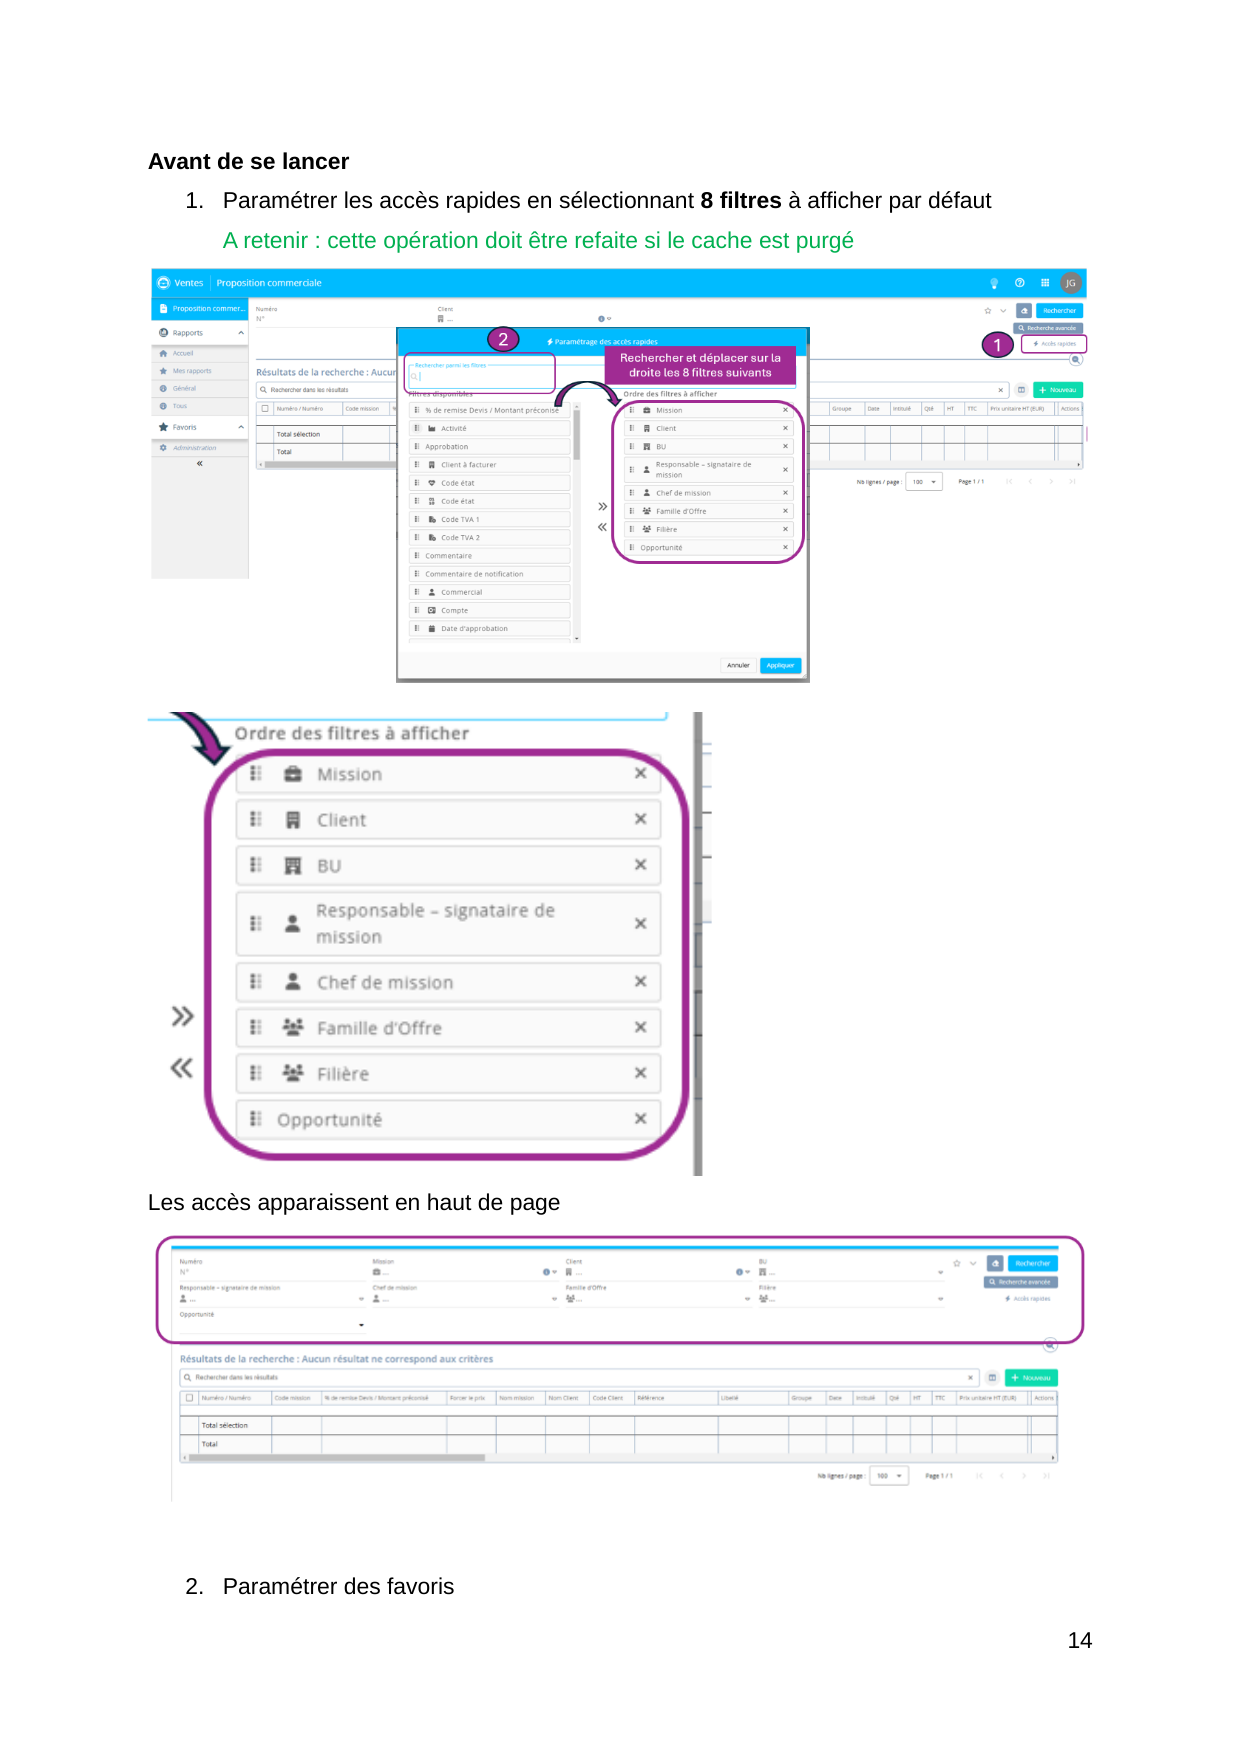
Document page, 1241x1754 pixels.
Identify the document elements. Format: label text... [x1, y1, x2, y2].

text Avant de se lancer [148, 148, 1093, 174]
text Les accès apparaissent en haut de page [148, 1188, 1093, 1215]
list Paramétrer les accès rapides en sélectionnant 8 filtres à afficher par défaut [185, 187, 1093, 213]
picture [147, 712, 712, 1176]
list A retenir : cette opération doit être refaite si le cache est purgé [223, 227, 1093, 253]
picture [147, 266, 1093, 700]
picture [147, 1228, 1093, 1521]
list Paramétrer des favoris [185, 1573, 1093, 1599]
